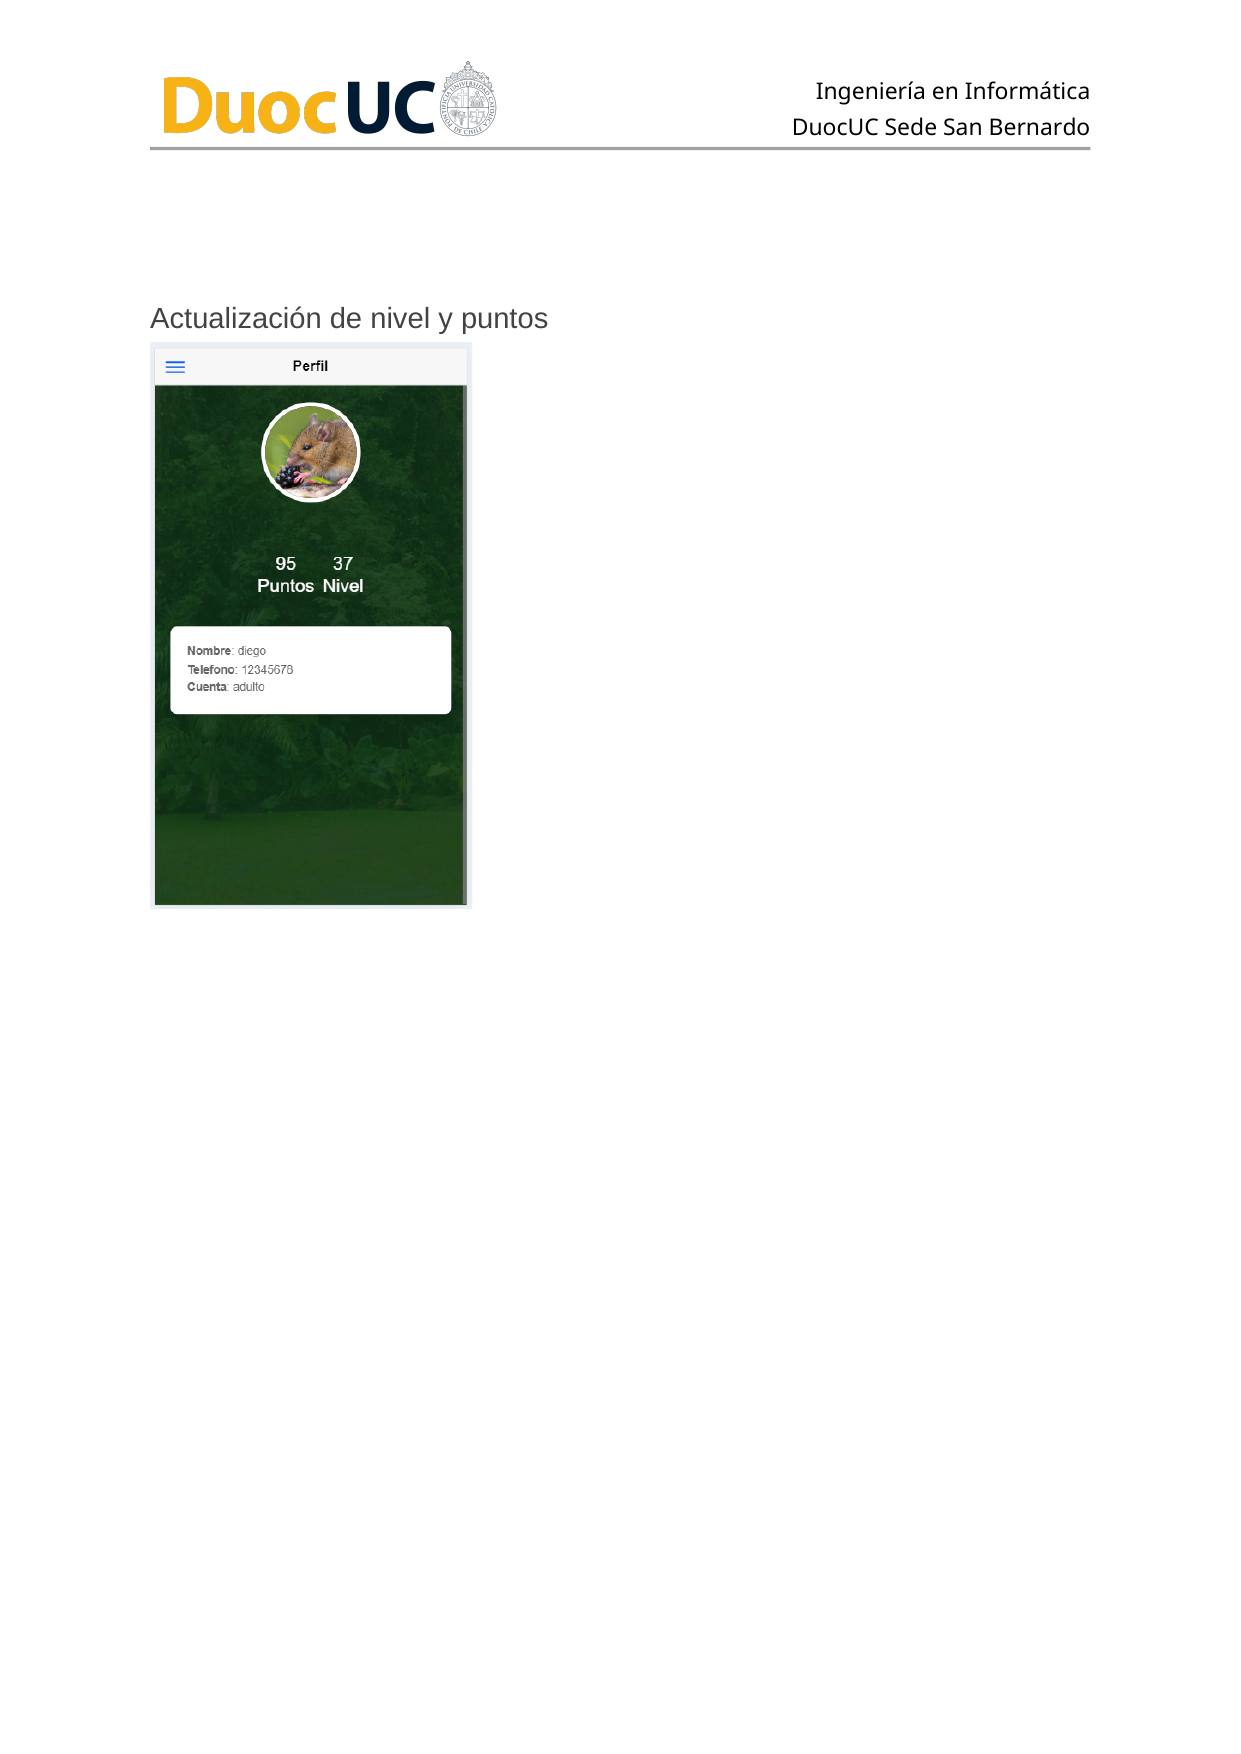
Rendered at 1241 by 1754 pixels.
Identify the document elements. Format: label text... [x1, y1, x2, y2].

picture [150, 342, 473, 909]
subtitle Actualización de nivel y puntos [150, 301, 1090, 334]
picture [159, 56, 501, 141]
